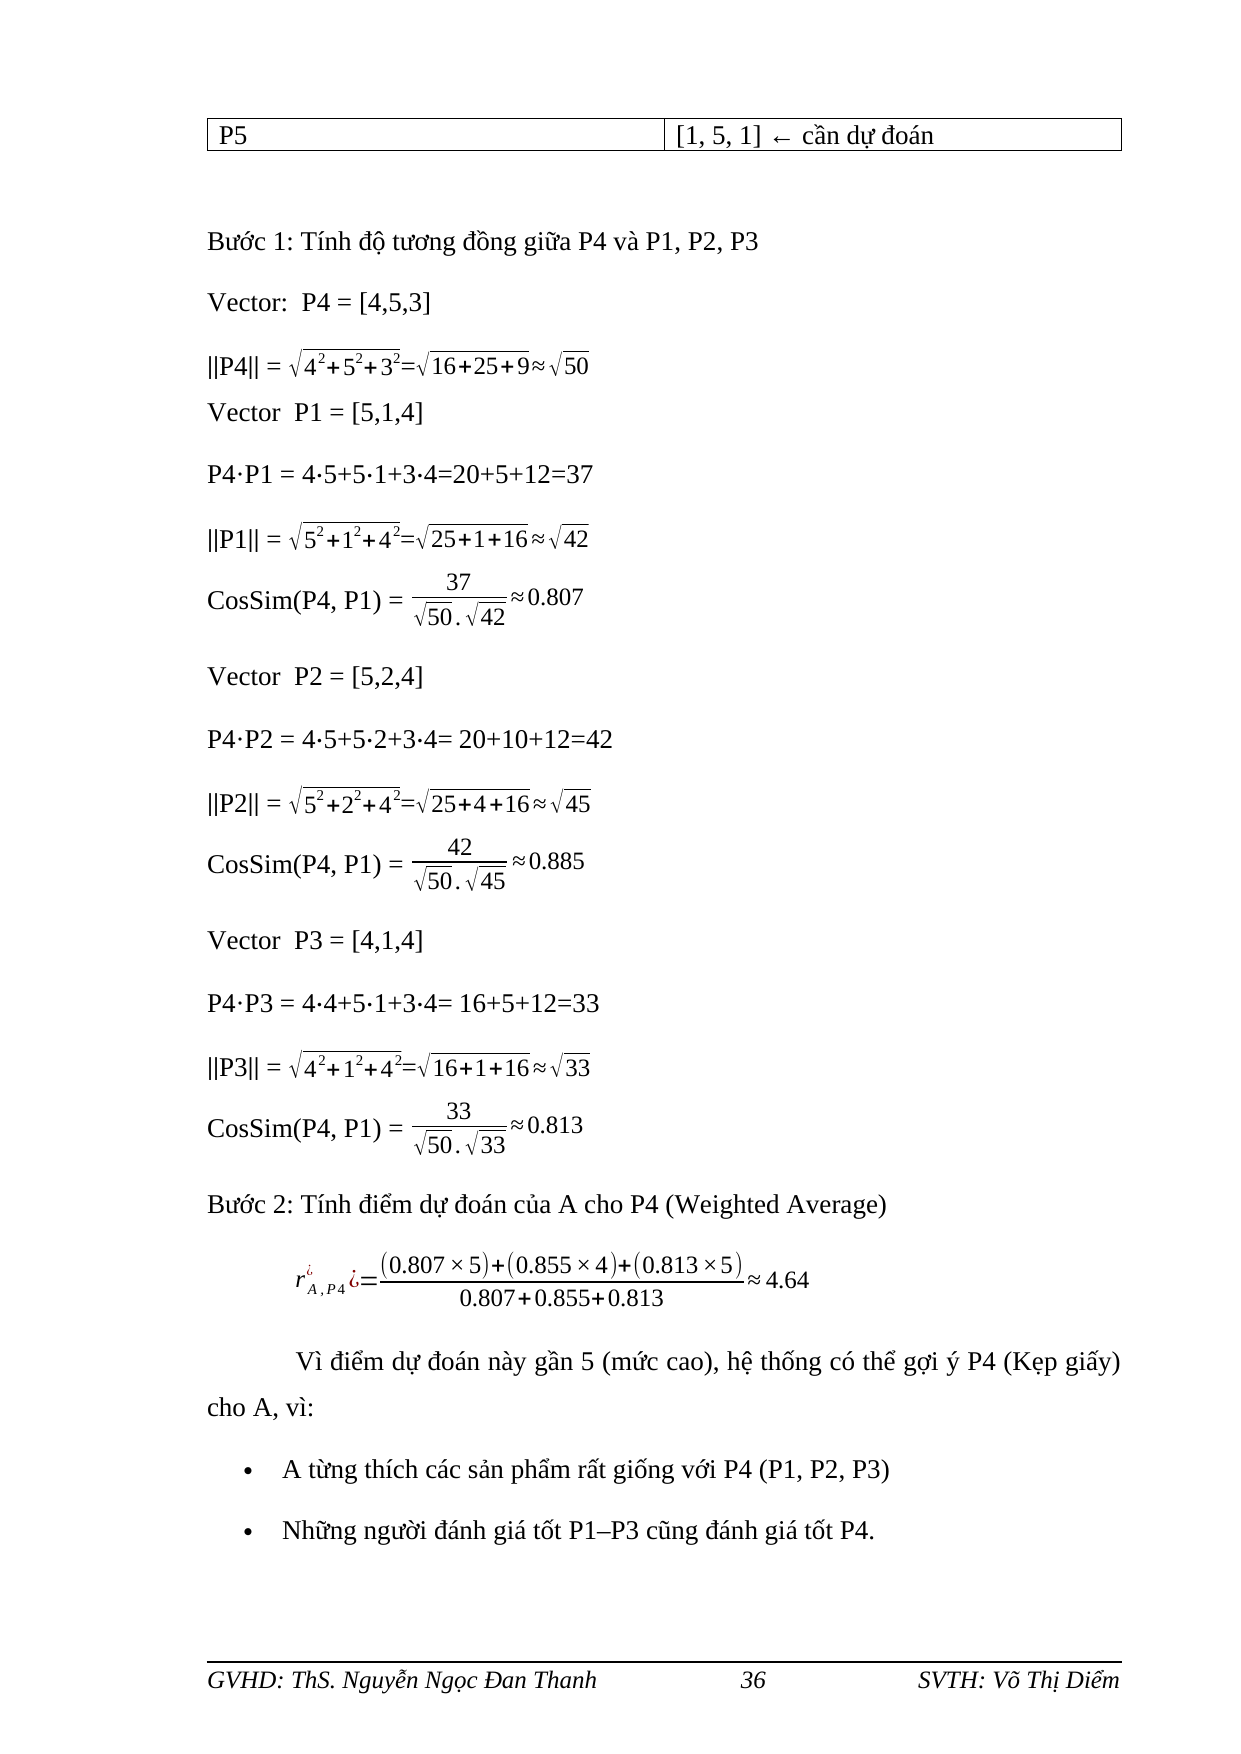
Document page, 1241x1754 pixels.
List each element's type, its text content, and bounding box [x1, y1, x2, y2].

text CosSim(P4, P1) = [207, 833, 1122, 894]
text ∣∣P3∣∣ = = [207, 1049, 1122, 1083]
text P4·P2 = 4⋅5+5⋅2+3⋅4= 20+10+12=42 [207, 721, 1122, 754]
text Vector: P4 = [4,5,3] [207, 286, 1122, 317]
text Bước 2: Tính điểm dự đoán của A cho P4 (Weighted Average) [207, 1189, 1122, 1220]
list A từng thích các sản phẩm rất giống với P4 (P1, P2, P3) [244, 1453, 1122, 1484]
table_cell P5 [208, 119, 664, 150]
text Vector P1 = [5,1,4] [207, 396, 1122, 427]
text ∣∣P4∣∣ = = [207, 348, 1122, 381]
text Vector P2 = [5,2,4] [207, 660, 1122, 691]
text ∣∣P2∣∣ = = [207, 785, 1122, 819]
text P4·P3 = 4⋅4+5⋅1+3⋅4= 16+5+12=33 [207, 986, 1122, 1018]
text CosSim(P4, P1) = [207, 569, 1122, 630]
text Vì điểm dự đoán này gần 5 (mức cao), hệ thống có thể gợi ý P4 (Kẹp giấy) cho A, vì: [207, 1345, 1122, 1423]
text ∣∣P1∣∣ = = [207, 521, 1122, 554]
list Những người đánh giá tốt P1–P3 cũng đánh giá tốt P4. [244, 1514, 1122, 1545]
text Bước 1: Tính độ tương đồng giữa P4 và P1, P2, P3 [207, 225, 1122, 256]
text = [207, 1250, 1122, 1311]
table_cell [1, 5, 1] ← cần dự đoán [665, 119, 1121, 150]
text Vector P3 = [4,1,4] [207, 924, 1122, 956]
text CosSim(P4, P1) = [207, 1097, 1122, 1158]
text P4·P1 = 4⋅5+5⋅1+3⋅4=20+5+12=37 [207, 457, 1122, 490]
